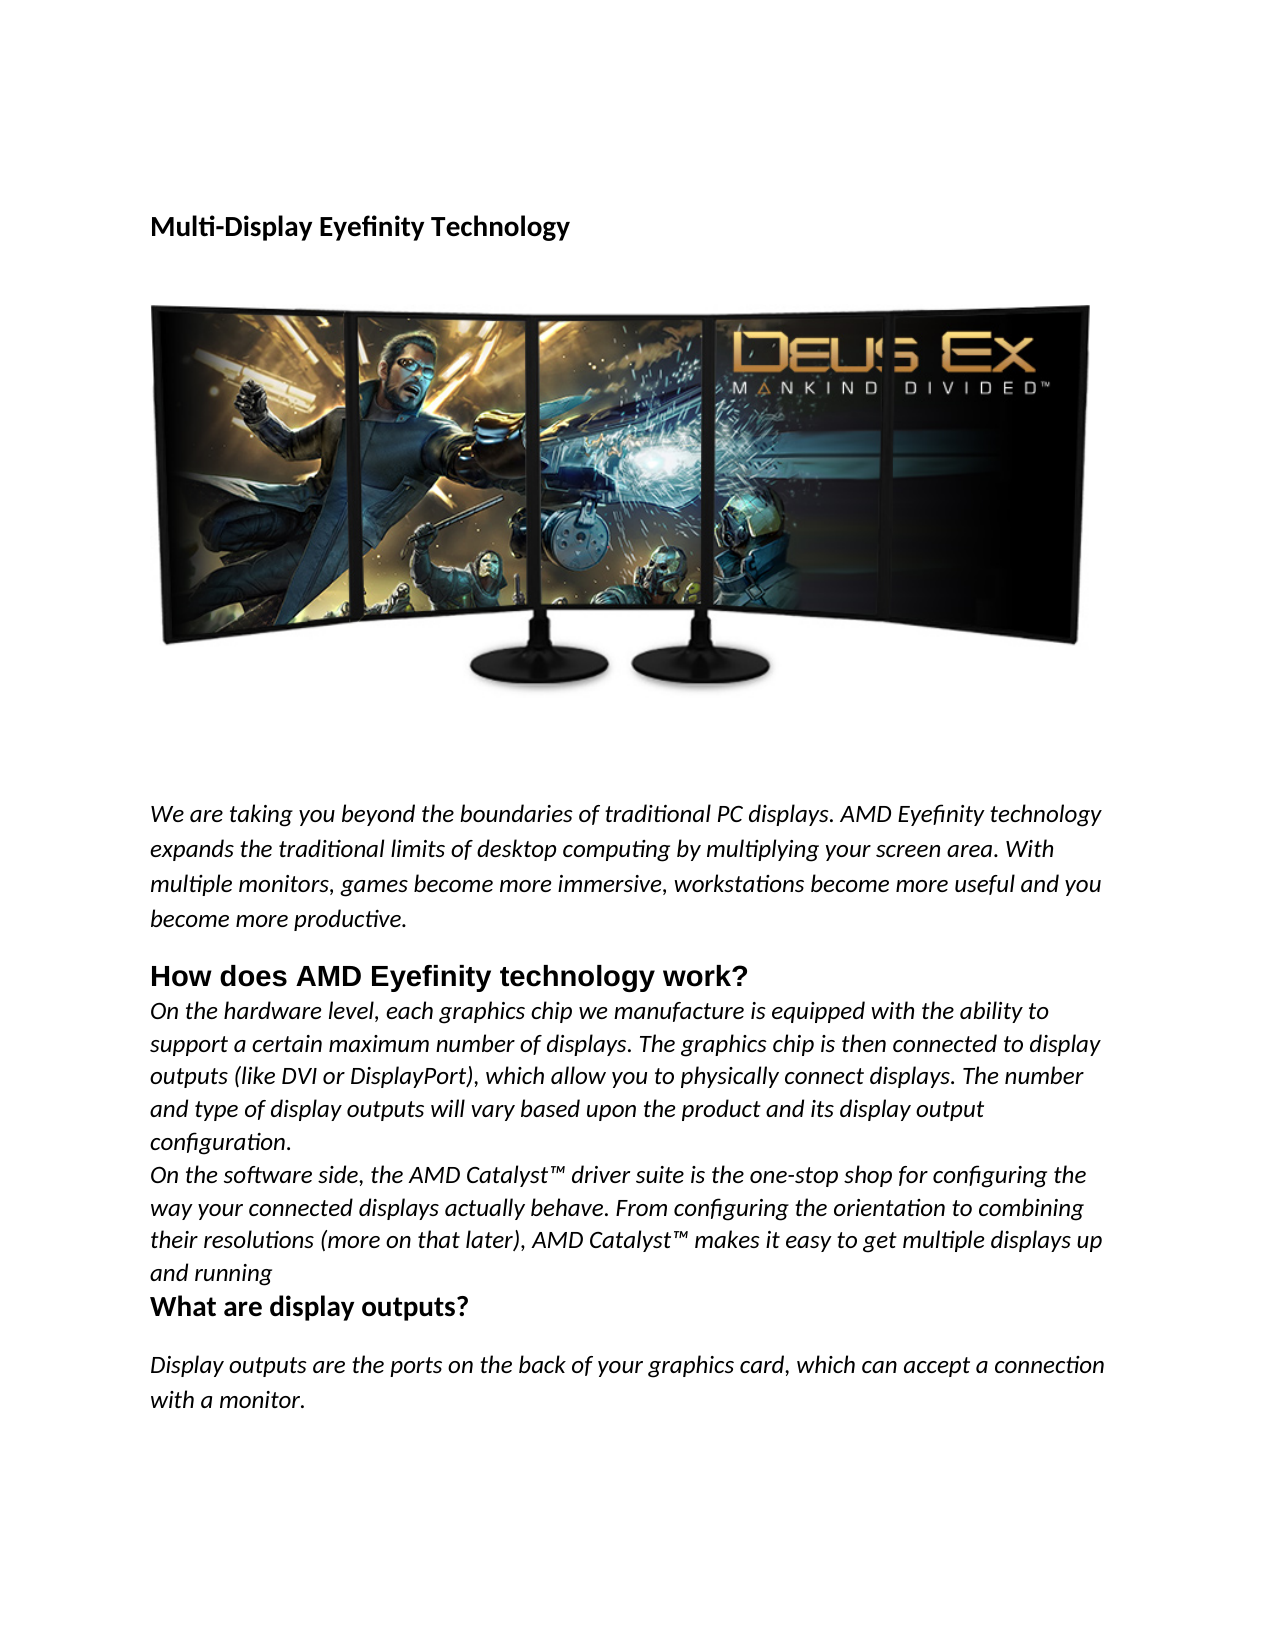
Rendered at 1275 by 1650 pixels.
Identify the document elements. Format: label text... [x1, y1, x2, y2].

text How does AMD Eyefinity technology work? On the hardware level, each graphics chip we manufacture is equipped with the ability to support a certain maximum number of displays. The graphics chip is then connected to display outputs (like DVI or DisplayPort), which allow you to physically connect displays. The number and type of display outputs will vary based upon the product and its display output configuration. [150, 959, 1125, 1157]
subtitle Multi-Display Eyefinity Technology [150, 150, 1125, 244]
text What are display outputs? [150, 1288, 1125, 1323]
text We are taking you beyond the boundaries of traditional PC displays. AMD Eyefinity technology expands the traditional limits of desktop computing by multiplying your screen area. With multiple monitors, games become more immersive, workstations become more useful and you become more productive. [150, 798, 1125, 934]
text Display outputs are the ports on the back of your graphics card, which can accept a connection with a monitor. [150, 1350, 1125, 1415]
text On the software side, the AMD Catalyst™ driver suite is the one-stop shop for configuring the way your connected displays actually behave. From configuring the orientation to combining their resolutions (more on that later), AMD Catalyst™ makes it easy to get multiple displays up and running [150, 1157, 1125, 1288]
picture [150, 304, 1091, 698]
